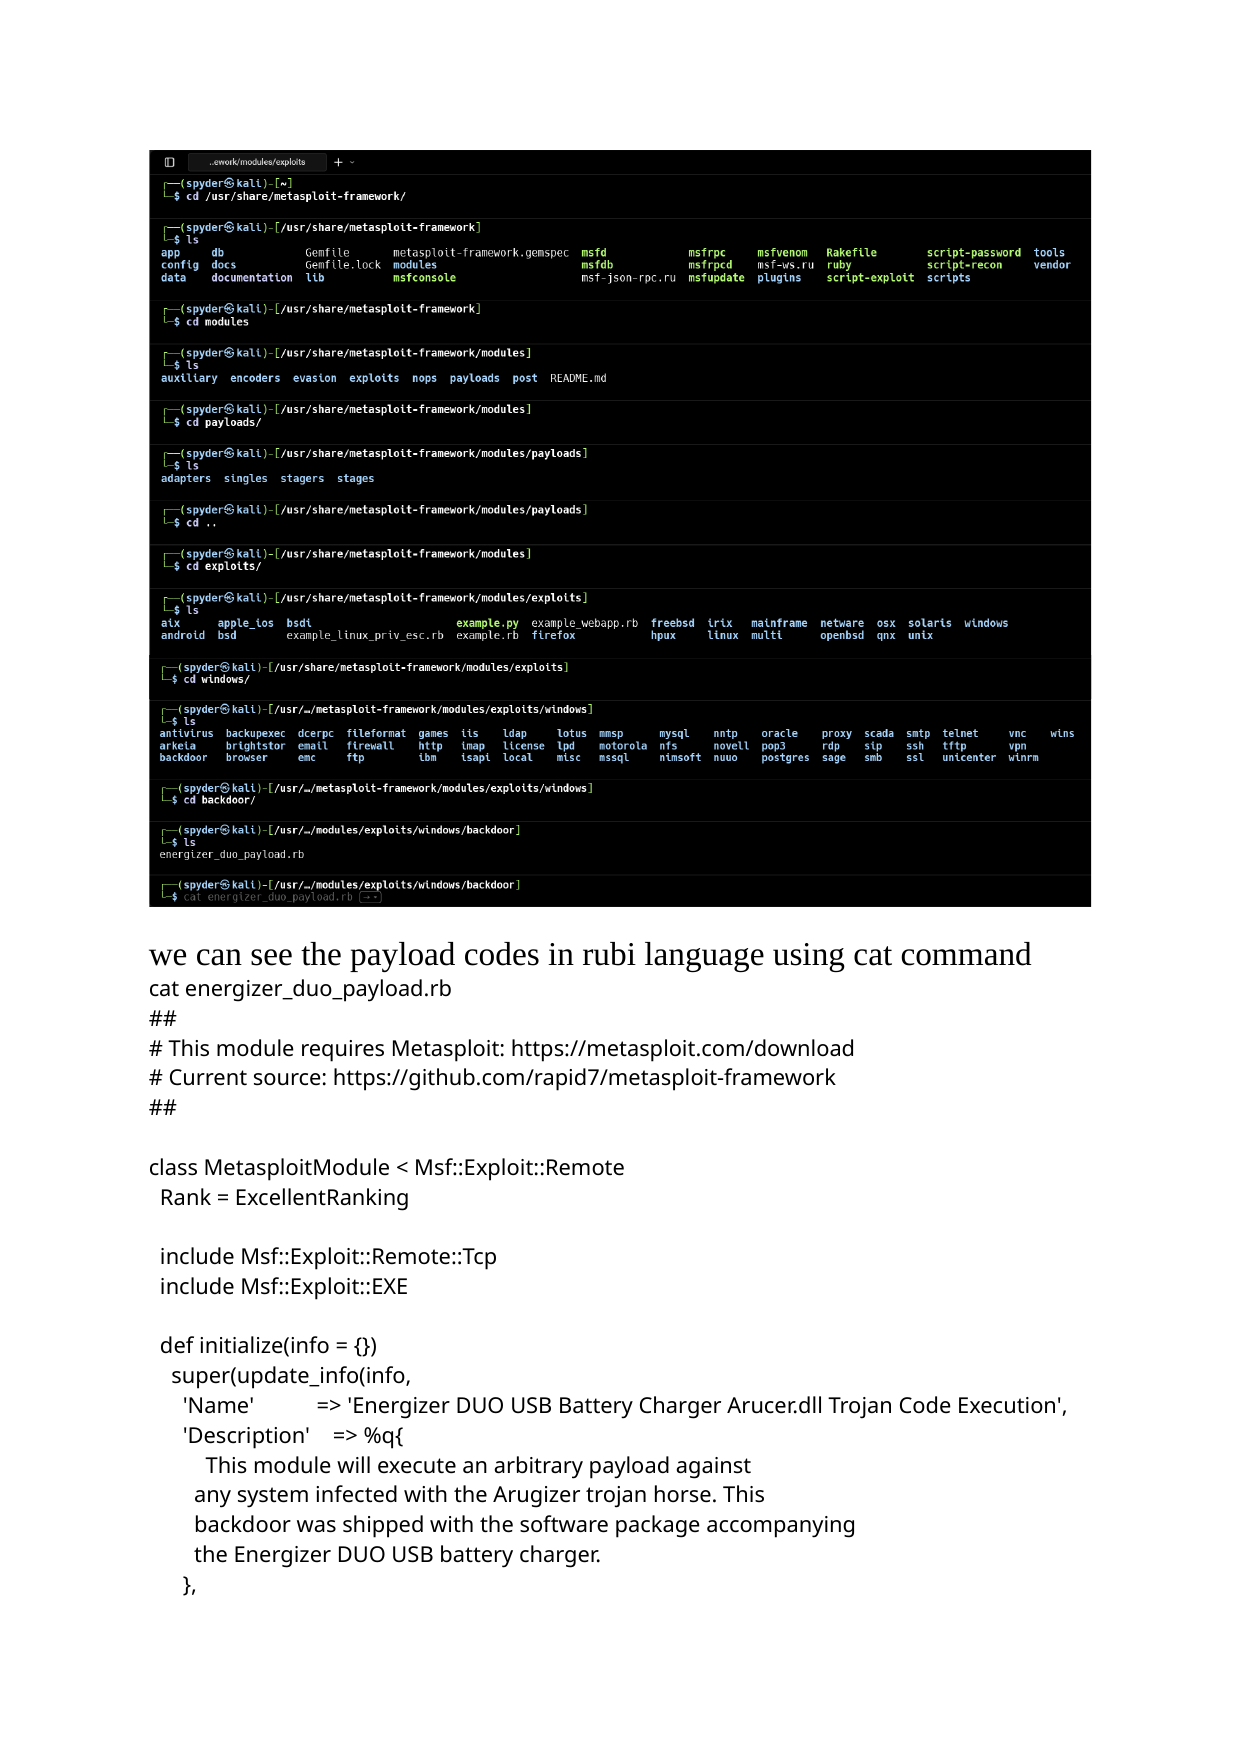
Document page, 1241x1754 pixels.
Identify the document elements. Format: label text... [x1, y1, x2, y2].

picture [149, 150, 1092, 907]
text class MetasploitModule < Msf::Exploit::Remote [148, 1152, 1090, 1182]
text ## [148, 1092, 1090, 1122]
text we can see the payload codes in rubi language using cat command [148, 935, 1090, 973]
text backdoor was shipped with the software package accompanying [148, 1509, 1090, 1539]
text super(update_info(info, [148, 1360, 1090, 1390]
text cat energizer_duo_payload.rb [148, 973, 1090, 1003]
text def initialize(info = {}) [148, 1331, 1090, 1360]
text the Energizer DUO USB battery charger. [148, 1539, 1090, 1569]
text include Msf::Exploit::Remote::Tcp [148, 1241, 1090, 1271]
text 'Description' => %q{ [148, 1420, 1090, 1450]
text Rank = ExcellentRanking [148, 1182, 1090, 1211]
text This module will execute an arbitrary payload against [148, 1450, 1090, 1479]
text }, [148, 1569, 1090, 1599]
text include Msf::Exploit::EXE [148, 1271, 1090, 1301]
text any system infected with the Arugizer trojan horse. This [148, 1479, 1090, 1509]
text # Current source: https://github.com/rapid7/metasploit-framework [148, 1062, 1090, 1092]
text # This module requires Metasploit: https://metasploit.com/download [148, 1033, 1090, 1062]
text 'Name' => 'Energizer DUO USB Battery Charger Arucer.dll Trojan Code Execution', [148, 1390, 1090, 1420]
text ## [148, 1003, 1090, 1033]
